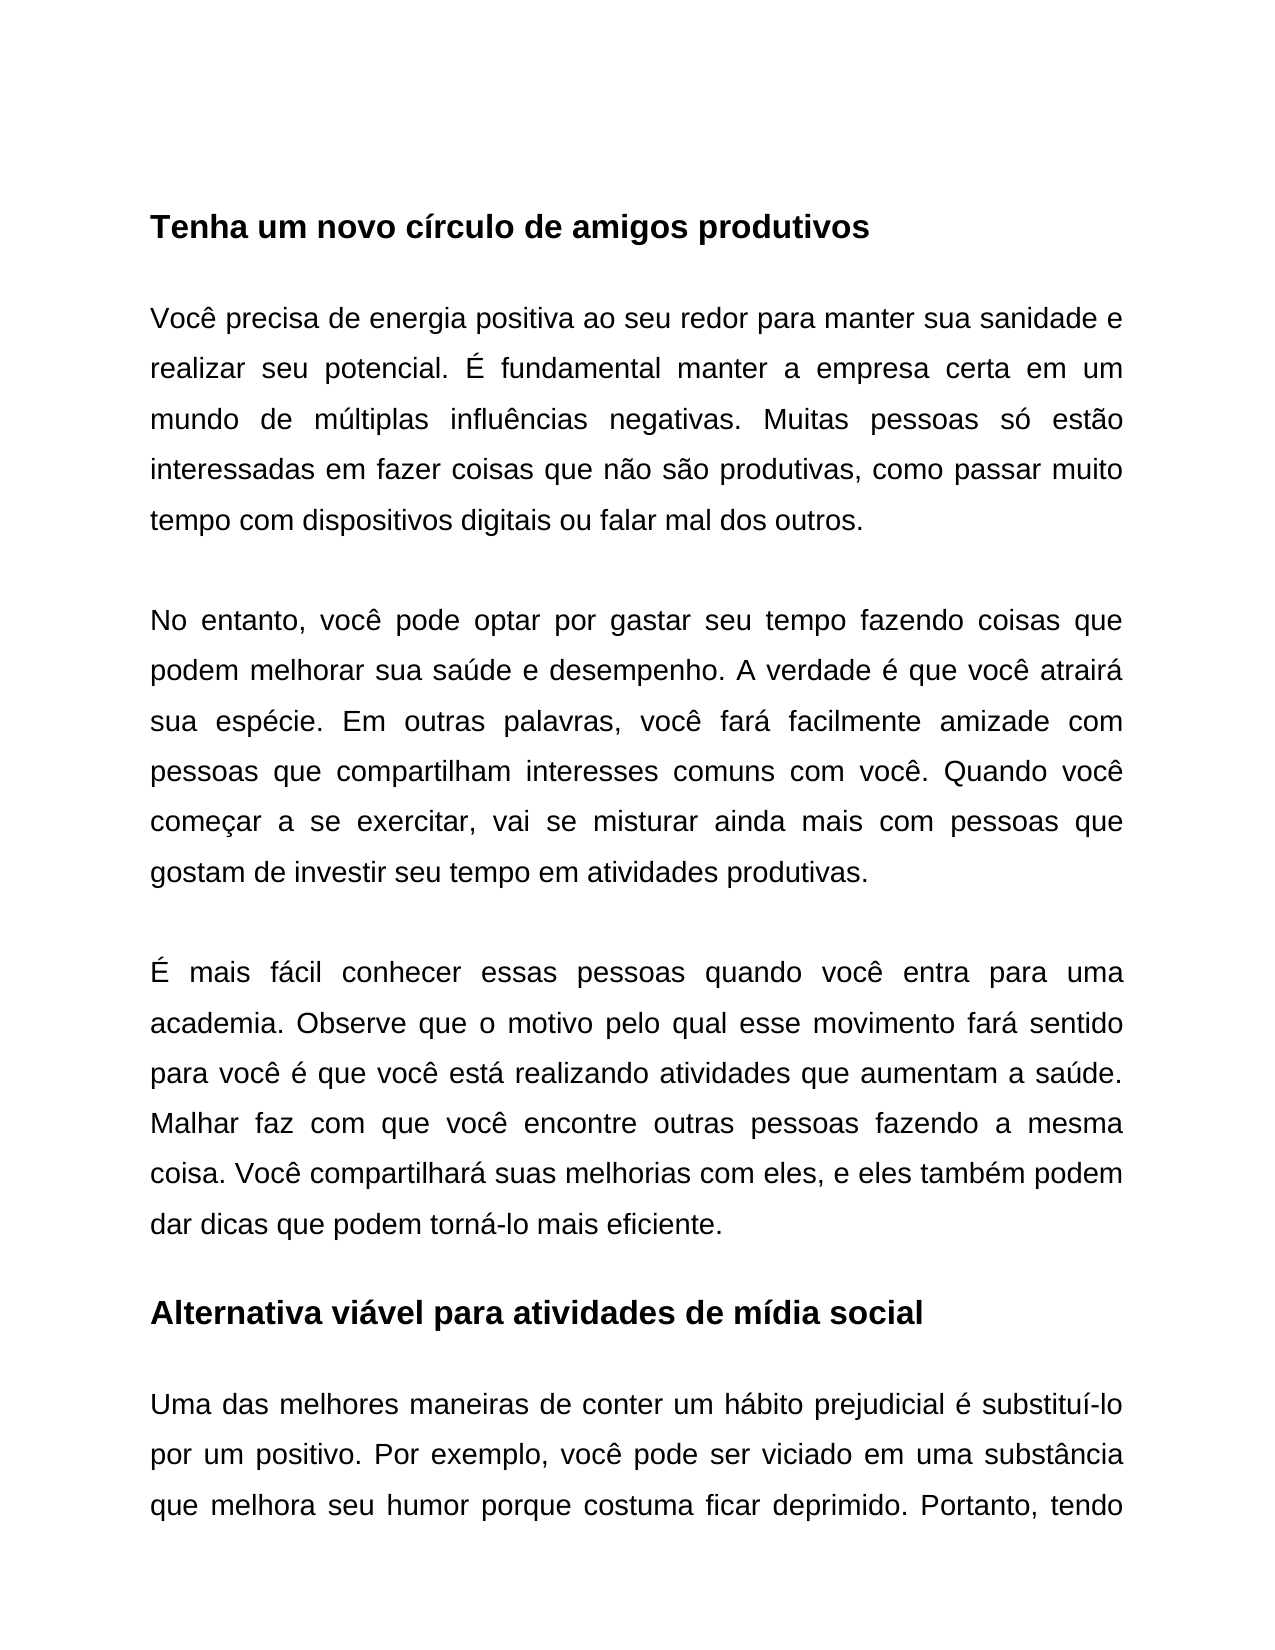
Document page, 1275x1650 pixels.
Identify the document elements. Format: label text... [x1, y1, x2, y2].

text No entanto, você pode optar por gastar seu tempo fazendo coisas que podem melhorar sua saúde e desempenho. A verdade é que você atrairá sua espécie. Em outras palavras, você fará facilmente amizade com pessoas que compartilham interesses comuns com você. Quando você começar a se exercitar, vai se misturar ainda mais com pessoas que gostam de investir seu tempo em atividades produtivas. [150, 603, 1125, 888]
text Tenha um novo círculo de amigos produtivos [150, 208, 1125, 246]
text É mais fácil conhecer essas pessoas quando você entra para uma academia. Observe que o motivo pelo qual esse movimento fará sentido para você é que você está realizando atividades que aumentam a saúde. Malhar faz com que você encontre outras pessoas fazendo a mesma coisa. Você compartilhará suas melhorias com eles, e eles também podem dar dicas que podem torná-lo mais eficiente. [150, 955, 1125, 1240]
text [150, 1387, 1125, 1521]
text Você precisa de energia positiva ao seu redor para manter sua sanidade e realizar seu potencial. É fundamental manter a empresa certa em um mundo de múltiplas influências negativas. Muitas pessoas só estão interessadas em fazer coisas que não são produtivas, como passar muito tempo com dispositivos digitais ou falar mal dos outros. [150, 301, 1125, 536]
text Alternativa viável para atividades de mídia social [150, 1293, 1125, 1332]
